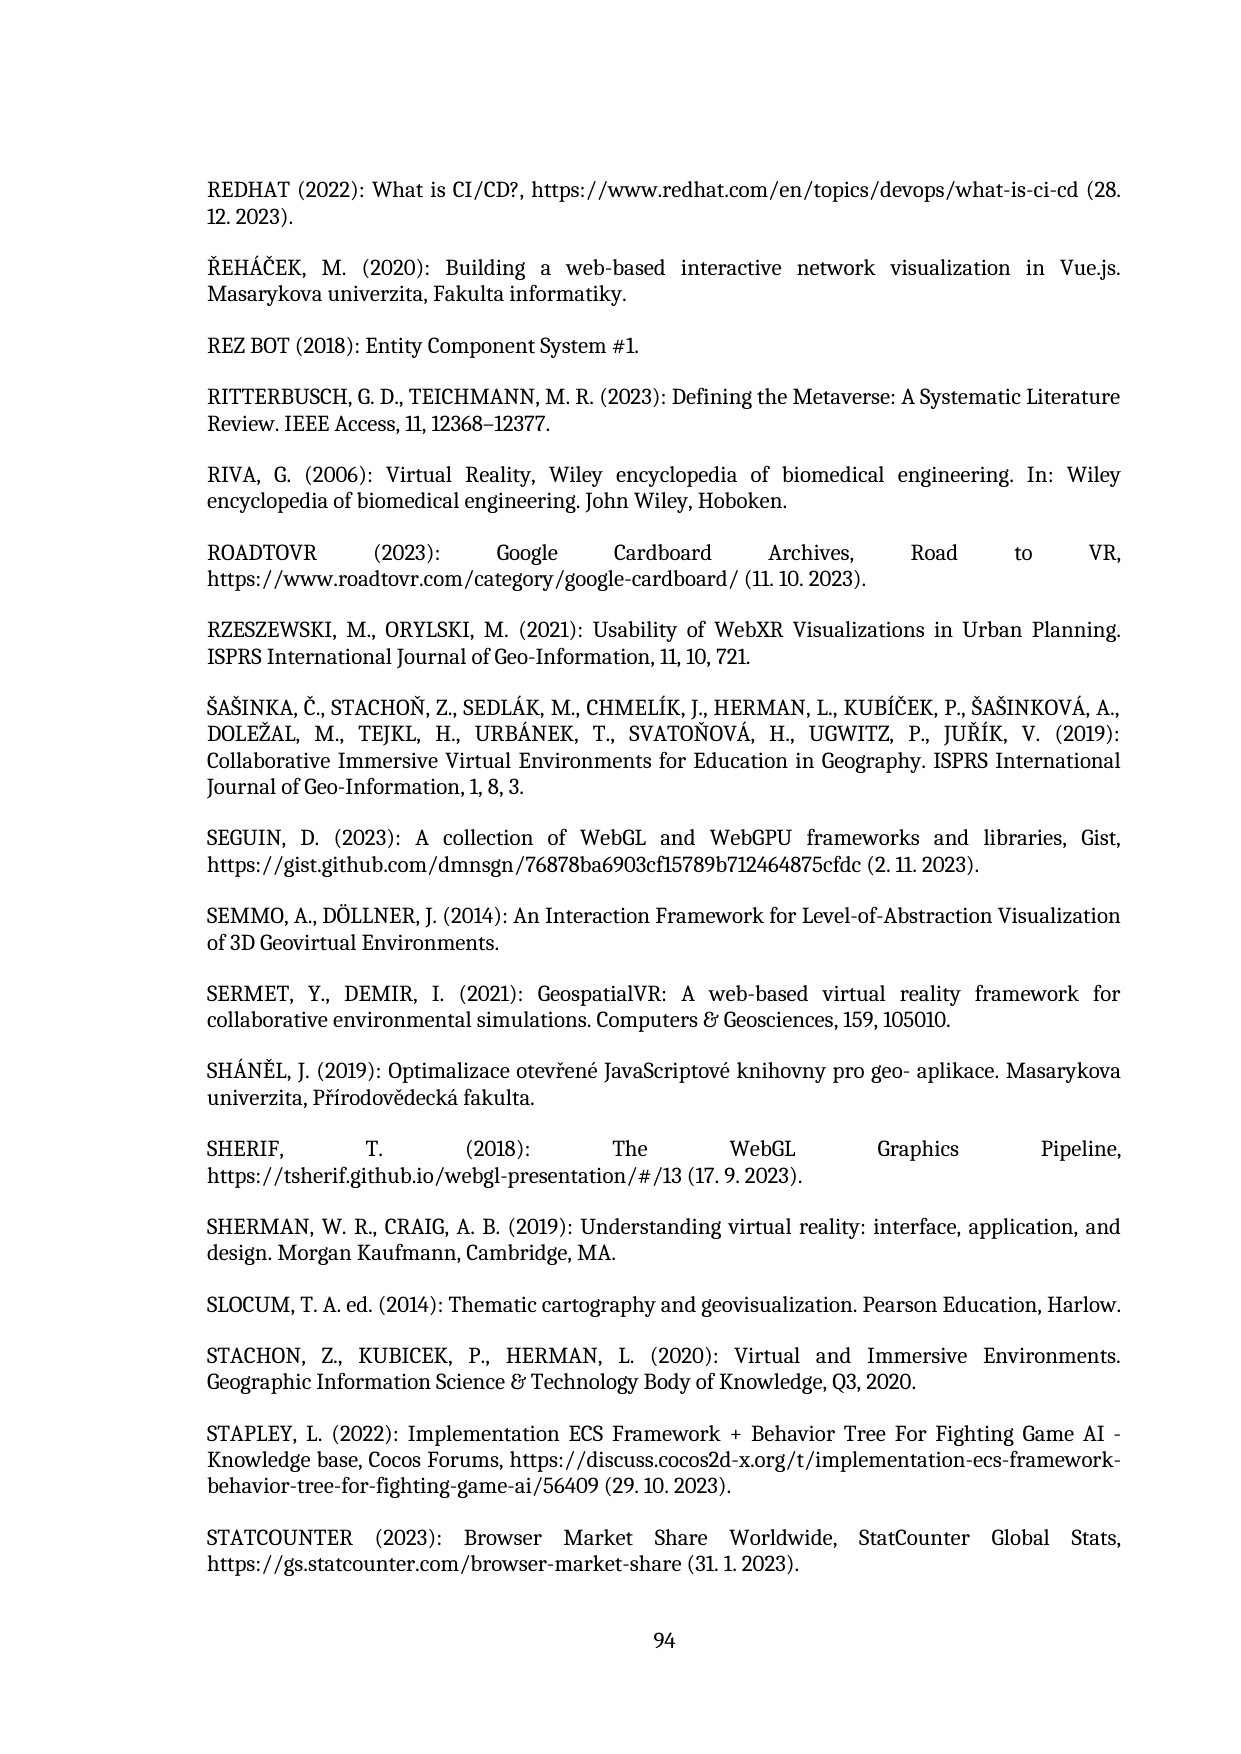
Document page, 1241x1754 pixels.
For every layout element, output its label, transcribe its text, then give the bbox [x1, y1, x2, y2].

text STACHON, Z., KUBICEK, P., HERMAN, L. (2020): Virtual and Immersive Environments. Geographic Information Science & Technology Body of Knowledge, Q3, 2020. [207, 1343, 1122, 1396]
text ROADTOVR (2023): Google Cardboard Archives, Road to VR, https://www.roadtovr.com/category/google-cardboard/ (11. 10. 2023). [207, 539, 1122, 592]
text STAPLEY, L. (2022): Implementation ECS Framework + Behavior Tree For Fighting Game AI - Knowledge base, Cocos Forums, https://discuss.cocos2d-x.org/t/implementation-ecs-framework-behavior-tree-for-fighting-game-ai/56409 (29. 10. 2023). [207, 1421, 1122, 1499]
text ŘEHÁČEK, M. (2020): Building a web-based interactive network visualization in Vue.js. Masarykova univerzita, Fakulta informatiky. [207, 255, 1122, 308]
text REDHAT (2022): What is CI/CD?, https://www.redhat.com/en/topics/devops/what-is-ci-cd (28. 12. 2023). [207, 177, 1122, 230]
text RITTERBUSCH, G. D., TEICHMANN, M. R. (2023): Defining the Metaverse: A Systematic Literature Review. IEEE Access, 11, 12368–12377. [207, 384, 1122, 437]
text SHERMAN, W. R., CRAIG, A. B. (2019): Understanding virtual reality: interface, application, and design. Morgan Kaufmann, Cambridge, MA. [207, 1214, 1122, 1266]
text SLOCUM, T. A. ed. (2014): Thematic cartography and geovisualization. Pearson Education, Harlow. [207, 1291, 1122, 1318]
text SHERIF, T. (2018): The WebGL Graphics Pipeline, https://tsherif.github.io/webgl-presentation/#/13 (17. 9. 2023). [207, 1136, 1122, 1189]
text SEMMO, A., DÖLLNER, J. (2014): An Interaction Framework for Level-of-Abstraction Visualization of 3D Geovirtual Environments. [207, 903, 1122, 956]
text RZESZEWSKI, M., ORYLSKI, M. (2021): Usability of WebXR Visualizations in Urban Planning. ISPRS International Journal of Geo-Information, 11, 10, 721. [207, 617, 1122, 670]
text RIVA, G. (2006): Virtual Reality, Wiley encyclopedia of biomedical engineering. In: Wiley encyclopedia of biomedical engineering. John Wiley, Hoboken. [207, 462, 1122, 514]
text SEGUIN, D. (2023): A collection of WebGL and WebGPU frameworks and libraries, Gist, https://gist.github.com/dmnsgn/76878ba6903cf15789b712464875cfdc (2. 11. 2023). [207, 825, 1122, 878]
text REZ BOT (2018): Entity Component System #1. [207, 333, 1122, 359]
text STATCOUNTER (2023): Browser Market Share Worldwide, StatCounter Global Stats, https://gs.statcounter.com/browser-market-share (31. 1. 2023). [207, 1524, 1122, 1577]
text SERMET, Y., DEMIR, I. (2021): GeospatialVR: A web-based virtual reality framework for collaborative environmental simulations. Computers & Geosciences, 159, 105010. [207, 981, 1122, 1033]
text ŠAŠINKA, Č., STACHOŇ, Z., SEDLÁK, M., CHMELÍK, J., HERMAN, L., KUBÍČEK, P., ŠAŠINKOVÁ, A., DOLEŽAL, M., TEJKL, H., URBÁNEK, T., SVATOŇOVÁ, H., UGWITZ, P., JUŘÍK, V. (2019): Collaborative Immersive Virtual Environments for Education in Geography. ISPRS International Journal of Geo-Information, 1, 8, 3. [207, 695, 1122, 800]
text SHÁNĚL, J. (2019): Optimalizace otevřené JavaScriptové knihovny pro geo- aplikace. Masarykova univerzita, Přírodovědecká fakulta. [207, 1058, 1122, 1111]
